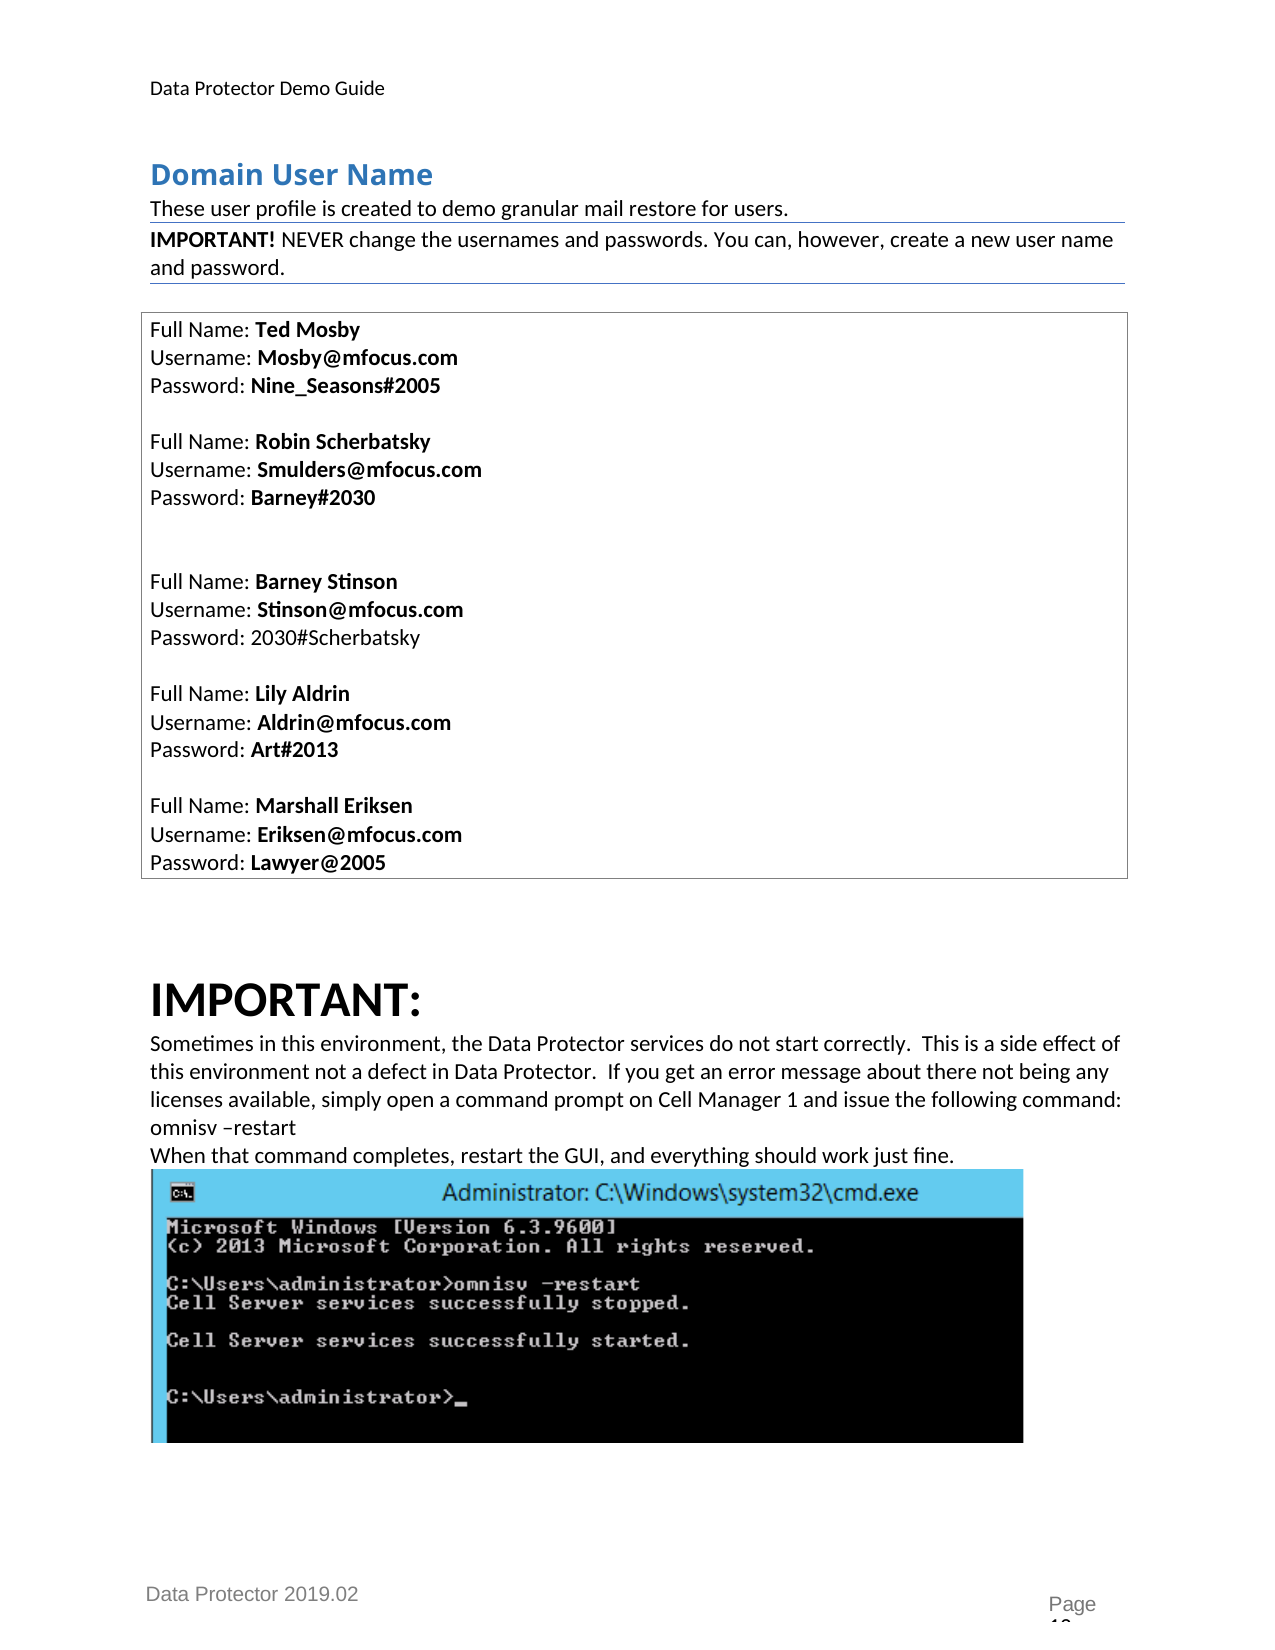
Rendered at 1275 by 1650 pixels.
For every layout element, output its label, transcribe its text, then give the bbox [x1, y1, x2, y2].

text Full Name: Robin Scherbatsky [150, 427, 1125, 455]
text When that command completes, restart the GUI, and everything should work just fine. [150, 1141, 1125, 1169]
text Full Name: Barney Stinson [150, 567, 1125, 596]
text omnisv –restart [150, 1113, 1125, 1141]
text Username: Mosby@mfocus.com [150, 343, 1125, 371]
text Password: Lawyer@2005 [142, 844, 1127, 878]
text Password: Nine_Seasons#2005 [150, 371, 1125, 399]
text Username: Stinson@mfocus.com [150, 596, 1125, 623]
text Username: Smulders@mfocus.com [150, 455, 1125, 483]
text IMPORTANT: [150, 968, 1125, 1029]
text Password: 2030#Scherbatsky [150, 623, 1125, 652]
text Password: Art#2013 [150, 736, 1125, 764]
text IMPORTANT! NEVER change the usernames and passwords. You can, however, create a new user name and password. [150, 223, 1125, 283]
text Sometimes in this environment, the Data Protector services do not start correctly. This is a side effect of this environment not a defect in Data Protector. If you get an error message about there not being any licenses available, simply open a command prompt on Cell Manager 1 and issue the following command: [150, 1029, 1125, 1113]
text Full Name: Marshall Eriksen [150, 792, 1125, 820]
picture [150, 1169, 1024, 1443]
text Username: Eriksen@mfocus.com [150, 820, 1125, 844]
text Full Name: Lily Aldrin [150, 679, 1125, 708]
subtitle Domain User Name [150, 154, 1125, 194]
text Full Name: Ted Mosby [142, 313, 1127, 343]
text Username: Aldrin@mfocus.com [150, 708, 1125, 736]
text These user profile is created to demo granular mail restore for users. [150, 194, 1125, 222]
text Password: Barney#2030 [150, 483, 1125, 511]
